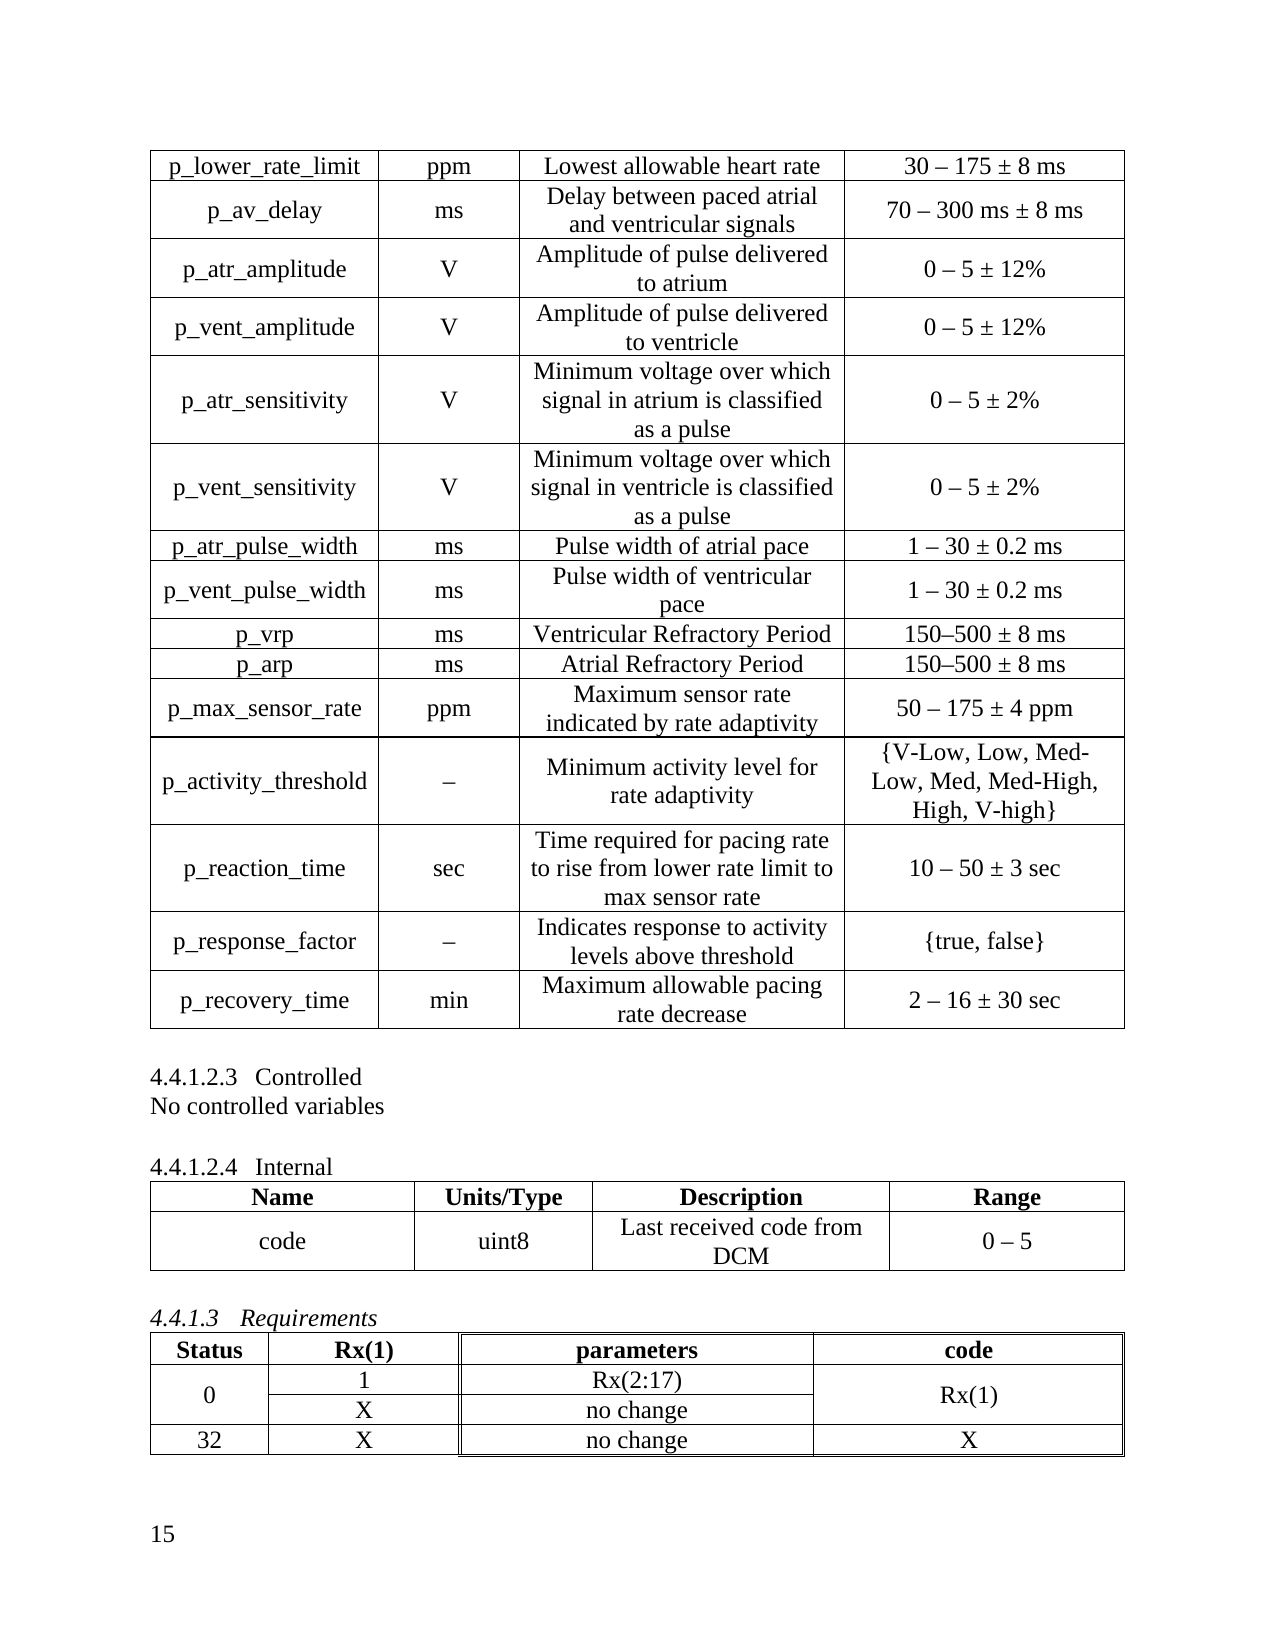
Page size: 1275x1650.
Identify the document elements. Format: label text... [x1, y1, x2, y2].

table_cell ms [379, 531, 519, 560]
table_cell p_vent_amplitude [151, 298, 378, 355]
table_cell {V-Low, Low, Med-Low, Med, Med-High, High, V-high} [845, 738, 1124, 824]
table_header Name [151, 1182, 414, 1211]
table_cell 1 [269, 1365, 458, 1394]
table_cell 70 – 300 ms ± 8 ms [845, 181, 1124, 238]
table_cell Indicates response to activity levels above threshold [520, 912, 844, 969]
table_cell Amplitude of pulse delivered to ventricle [520, 298, 844, 355]
table_cell p_reaction_time [151, 825, 378, 911]
table_cell p_vent_sensitivity [151, 444, 378, 530]
table_cell Pulse width of ventricular pace [520, 561, 844, 618]
table_cell 0 – 5 ± 2% [845, 356, 1124, 443]
subtitle Requirements [150, 1303, 1125, 1332]
table_cell Maximum allowable pacing rate decrease [520, 971, 844, 1028]
table_cell 0 [151, 1365, 268, 1424]
table_cell Amplitude of pulse delivered to atrium [520, 239, 844, 297]
table_cell 150–500 ± 8 ms [845, 649, 1124, 678]
table_cell V [379, 356, 519, 443]
table_cell uint8 [415, 1212, 592, 1269]
table_cell {true, false} [845, 912, 1124, 969]
table_cell ms [379, 181, 519, 238]
table_cell V [379, 239, 519, 297]
table_cell p_atr_sensitivity [151, 356, 378, 443]
table_cell Minimum activity level for rate adaptivity [520, 738, 844, 824]
table_cell p_recovery_time [151, 971, 378, 1028]
table_cell X [269, 1425, 458, 1453]
table_cell p_vent_pulse_width [151, 561, 378, 618]
table_cell p_max_sensor_rate [151, 679, 378, 736]
table_cell no change [462, 1395, 813, 1424]
table_cell X [269, 1395, 458, 1424]
table_cell code [151, 1212, 414, 1269]
table_cell 0 – 5 [890, 1212, 1124, 1269]
table_cell ms [379, 649, 519, 678]
table_cell 30 – 175 ± 8 ms [845, 151, 1124, 180]
table_header Description [593, 1182, 889, 1211]
table_cell Last received code from DCM [593, 1212, 889, 1269]
table_cell ppm [379, 679, 519, 736]
table_cell p_vrp [151, 619, 378, 648]
table_cell Lowest allowable heart rate [520, 151, 844, 180]
table_cell ppm [379, 151, 519, 180]
table_cell 32 [151, 1425, 268, 1453]
table_cell Maximum sensor rate indicated by rate adaptivity [520, 679, 844, 736]
table_cell Rx(1) [814, 1365, 1122, 1424]
table_cell 150–500 ± 8 ms [845, 619, 1124, 648]
table_cell V [379, 298, 519, 355]
table_header Units/Type [415, 1182, 592, 1211]
table_cell p_lower_rate_limit [151, 151, 378, 180]
table_cell – [379, 738, 519, 824]
table_cell p_response_factor [151, 912, 378, 969]
table_cell sec [379, 825, 519, 911]
table_header Rx(1) [269, 1333, 458, 1364]
table_cell Minimum voltage over which signal in ventricle is classified as a pulse [520, 444, 844, 530]
table_cell 10 – 50 ± 3 sec [845, 825, 1124, 911]
subtitle Internal [150, 1152, 1125, 1181]
table_cell V [379, 444, 519, 530]
table_cell ms [379, 619, 519, 648]
table_cell p_av_delay [151, 181, 378, 238]
table_cell 1 – 30 ± 0.2 ms [845, 561, 1124, 618]
table_cell 0 – 5 ± 12% [845, 239, 1124, 297]
table_cell – [379, 912, 519, 969]
table_cell 50 – 175 ± 4 ppm [845, 679, 1124, 736]
table_cell ms [379, 561, 519, 618]
table_cell p_activity_threshold [151, 738, 378, 824]
table_header Range [890, 1182, 1124, 1211]
table_cell Time required for pacing rate to rise from lower rate limit to max sensor rate [520, 825, 844, 911]
table_cell p_arp [151, 649, 378, 678]
table_cell Ventricular Refractory Period [520, 619, 844, 648]
table_cell X [814, 1425, 1122, 1453]
table_cell no change [462, 1425, 813, 1453]
table_cell 0 – 5 ± 12% [845, 298, 1124, 355]
text No controlled variables [150, 1091, 1125, 1119]
table_cell Pulse width of atrial pace [520, 531, 844, 560]
table_cell Minimum voltage over which signal in atrium is classified as a pulse [520, 356, 844, 443]
table_header Status [151, 1333, 268, 1364]
subtitle Controlled [150, 1062, 1125, 1091]
table_cell 2 – 16 ± 30 sec [845, 971, 1124, 1028]
table_cell 1 – 30 ± 0.2 ms [845, 531, 1124, 560]
table_header parameters [462, 1335, 813, 1364]
table_cell p_atr_pulse_width [151, 531, 378, 560]
table_cell min [379, 971, 519, 1028]
table_cell p_atr_amplitude [151, 239, 378, 297]
table_cell Rx(2:17) [462, 1365, 813, 1394]
table_header code [814, 1335, 1122, 1364]
table_cell 0 – 5 ± 2% [845, 444, 1124, 530]
table_cell Atrial Refractory Period [520, 649, 844, 678]
table_cell Delay between paced atrial and ventricular signals [520, 181, 844, 238]
